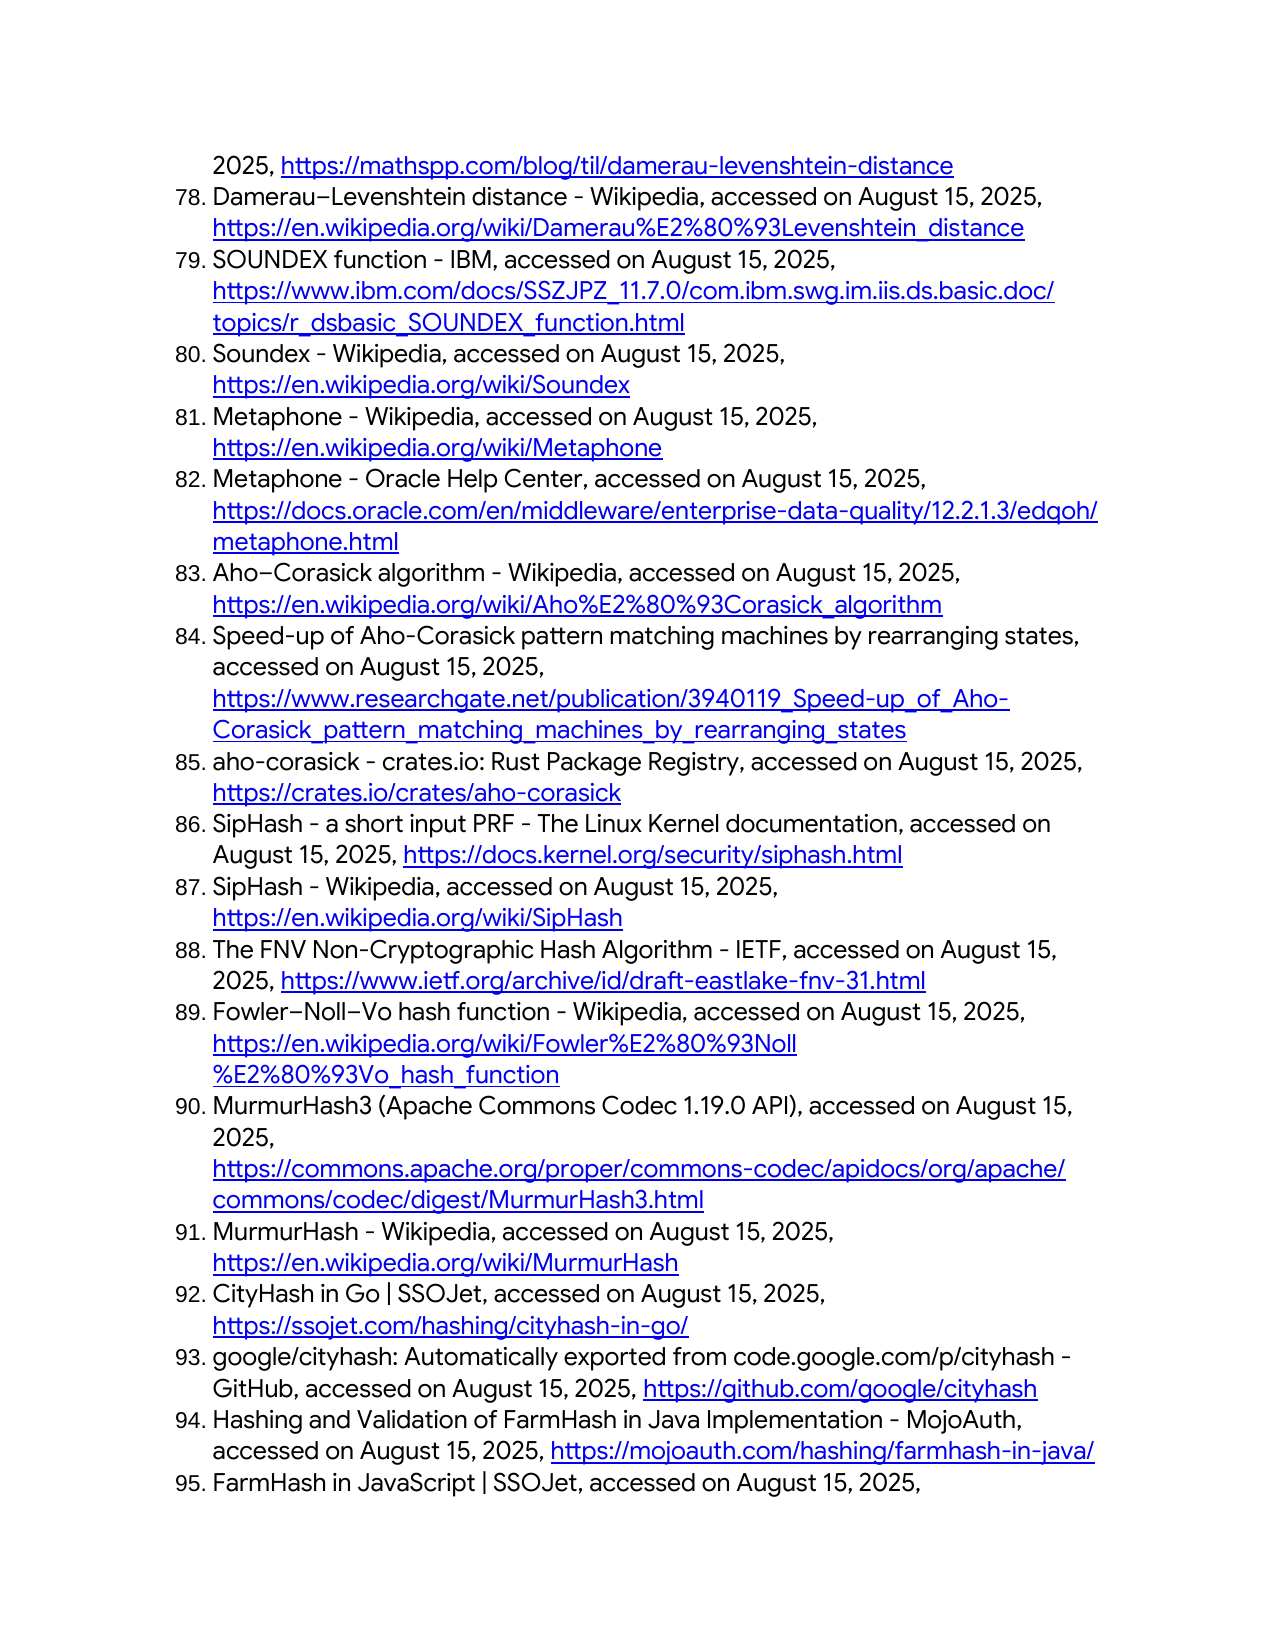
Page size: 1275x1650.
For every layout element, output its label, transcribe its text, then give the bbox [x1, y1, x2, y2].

list SOUNDEX function - IBM, accessed on August 15, 2025, https://www.ibm.com/docs/SSZJPZ_11.7.0/com.ibm.swg.im.iis.ds.basic.doc/topics/r_dsbasic_SOUNDEX_function.html [175, 244, 1125, 338]
list MurmurHash3 (Apache Commons Codec 1.19.0 API), accessed on August 15, 2025, https://commons.apache.org/proper/commons-codec/apidocs/org/apache/commons/codec/digest/MurmurHash3.html [175, 1091, 1125, 1216]
list Hashing and Validation of FarmHash in Java Implementation - MojoAuth, accessed on August 15, 2025, https://mojoauth.com/hashing/farmhash-in-java/ [175, 1404, 1125, 1467]
list Speed-up of Aho-Corasick pattern matching machines by rearranging states, accessed on August 15, 2025, https://www.researchgate.net/publication/3940119_Speed-up_of_Aho-Corasick_pattern_matching_machines_by_rearranging_states [175, 620, 1125, 746]
list SipHash - Wikipedia, accessed on August 15, 2025, https://en.wikipedia.org/wiki/SipHash [175, 871, 1125, 934]
list Metaphone - Oracle Help Center, accessed on August 15, 2025, https://docs.oracle.com/en/middleware/enterprise-data-quality/12.2.1.3/edqoh/metaphone.html [175, 463, 1125, 558]
list SipHash - a short input PRF - The Linux Kernel documentation, accessed on August 15, 2025, https://docs.kernel.org/security/siphash.html [175, 808, 1125, 871]
list CityHash in Go | SSOJet, accessed on August 15, 2025, https://ssojet.com/hashing/cityhash-in-go/ [175, 1279, 1125, 1341]
list The FNV Non-Cryptographic Hash Algorithm - IETF, accessed on August 15, 2025, https://www.ietf.org/archive/id/draft-eastlake-fnv-31.html [175, 934, 1125, 997]
list Metaphone - Wikipedia, accessed on August 15, 2025, https://en.wikipedia.org/wiki/Metaphone [175, 401, 1125, 463]
list google/cityhash: Automatically exported from code.google.com/p/cityhash - GitHub, accessed on August 15, 2025, https://github.com/google/cityhash [175, 1341, 1125, 1404]
list Soundex - Wikipedia, accessed on August 15, 2025, https://en.wikipedia.org/wiki/Soundex [175, 338, 1125, 401]
list Aho–Corasick algorithm - Wikipedia, accessed on August 15, 2025, https://en.wikipedia.org/wiki/Aho%E2%80%93Corasick_algorithm [175, 558, 1125, 620]
list Damerau–Levenshtein distance - Wikipedia, accessed on August 15, 2025, https://en.wikipedia.org/wiki/Damerau%E2%80%93Levenshtein_distance [175, 181, 1125, 244]
list MurmurHash - Wikipedia, accessed on August 15, 2025, https://en.wikipedia.org/wiki/MurmurHash [175, 1216, 1125, 1279]
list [175, 150, 1125, 181]
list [175, 1467, 1125, 1498]
list aho-corasick - crates.io: Rust Package Registry, accessed on August 15, 2025, https://crates.io/crates/aho-corasick [175, 746, 1125, 808]
list Fowler–Noll–Vo hash function - Wikipedia, accessed on August 15, 2025, https://en.wikipedia.org/wiki/Fowler%E2%80%93Noll%E2%80%93Vo_hash_function [175, 997, 1125, 1091]
